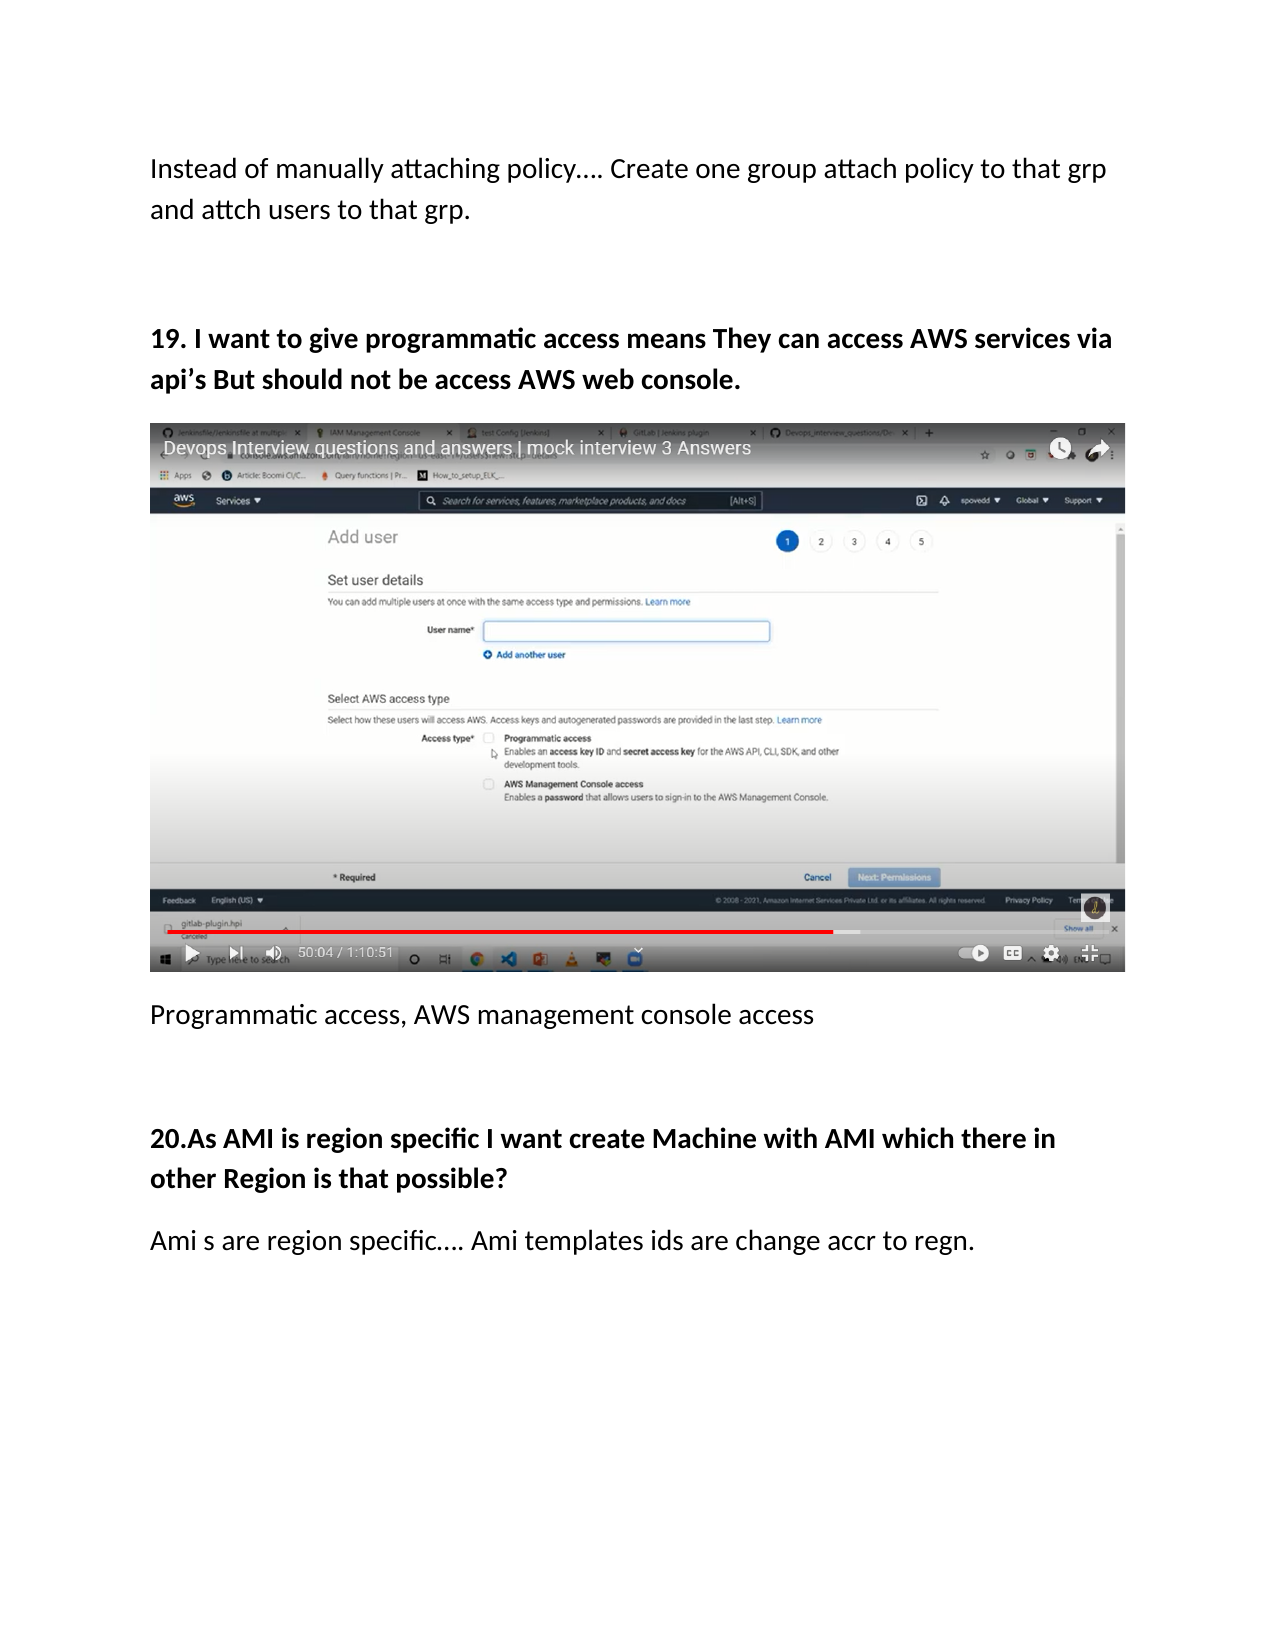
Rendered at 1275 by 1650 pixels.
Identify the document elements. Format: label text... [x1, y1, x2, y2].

text 20.As AMI is region specific I want create Machine with AMI which there in other Region is that possible? [150, 1120, 1125, 1196]
picture [150, 423, 1125, 972]
text 19. I want to give programmatic access means They can access AWS services via api’s But should not be access AWS web console. [150, 320, 1125, 397]
text Ami s are region specific…. Ami templates ids are change accr to regn. [150, 1222, 1125, 1258]
text Instead of manually attaching policy…. Create one group attach policy to that grp and attch users to that grp. [150, 150, 1125, 227]
text Programmatic access, AWS management console access [150, 996, 1125, 1032]
